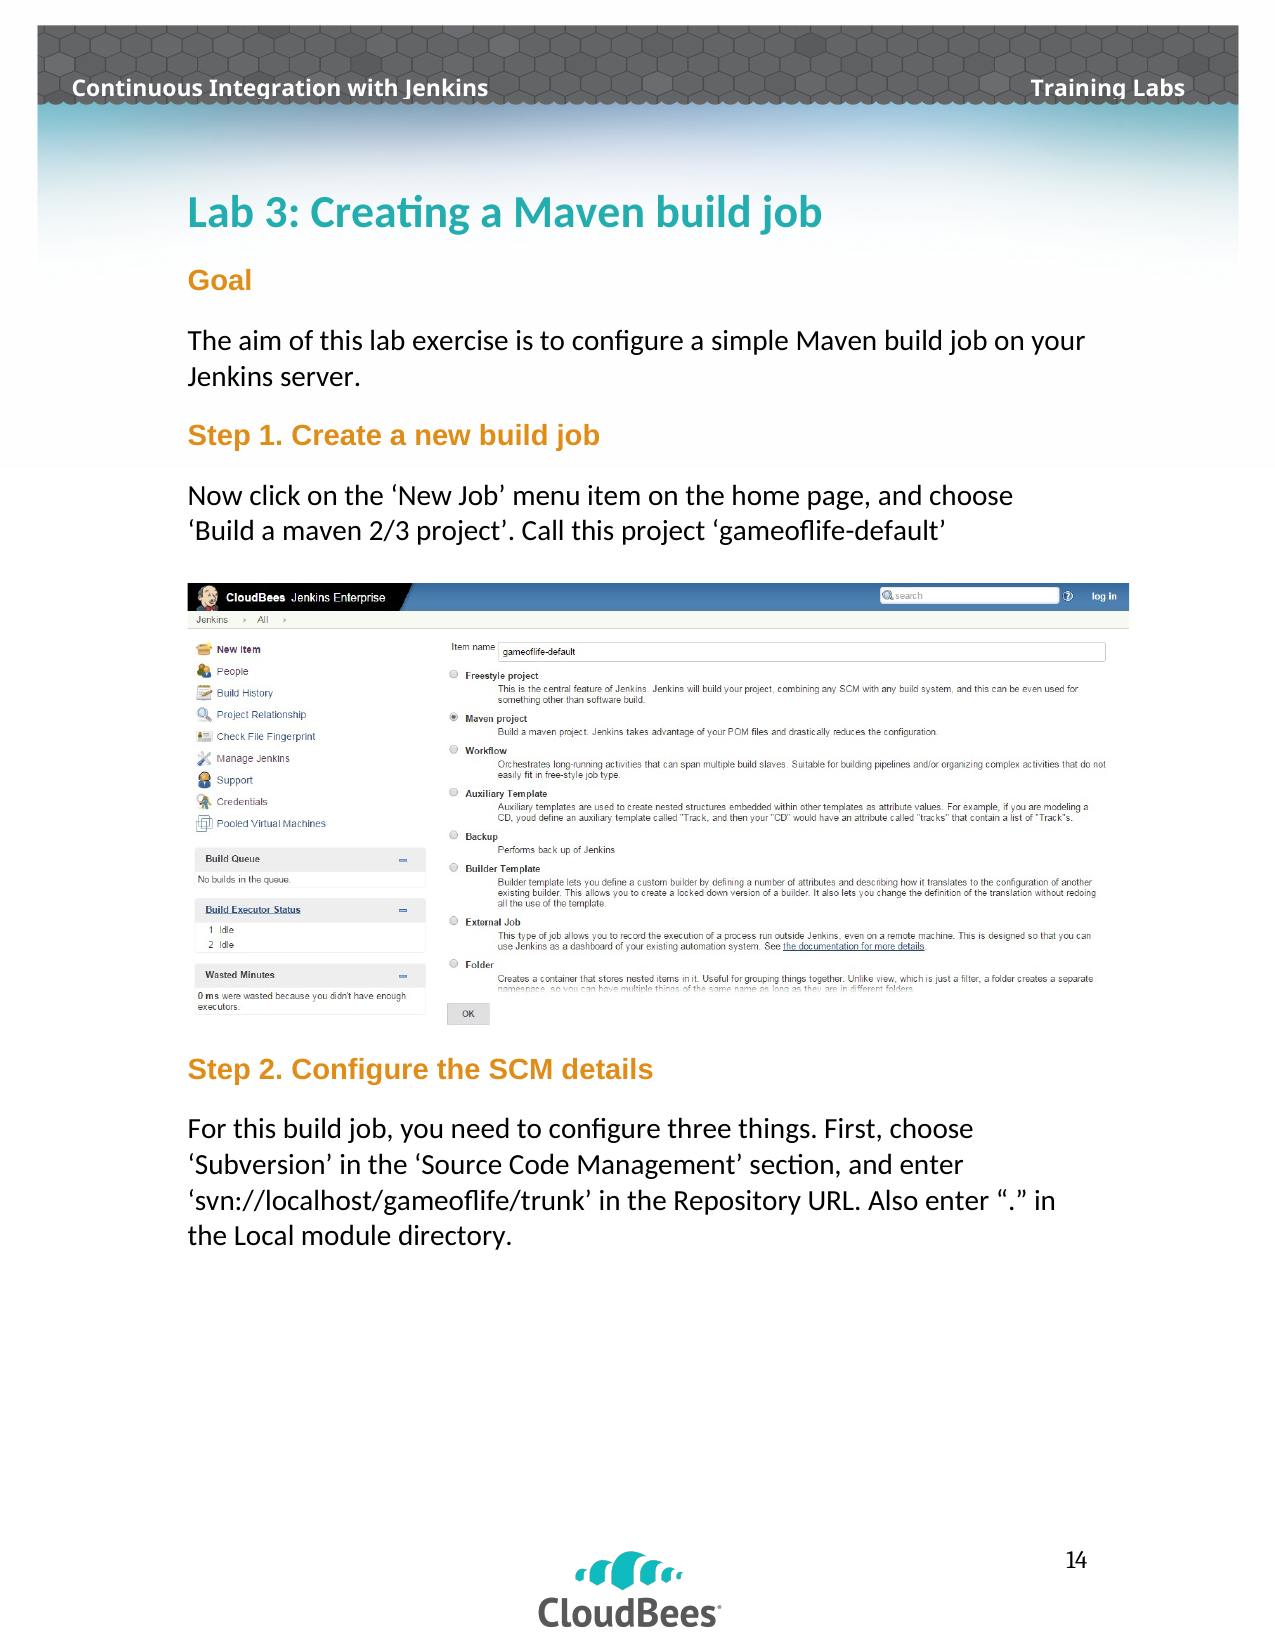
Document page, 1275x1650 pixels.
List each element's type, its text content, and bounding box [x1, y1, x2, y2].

subtitle Step 2. Configure the SCM details [187, 1052, 1087, 1086]
picture [0, 0, 1275, 470]
subtitle Step 1. Create a new build job [187, 418, 1087, 452]
subtitle Lab 3: Creating a Maven build job [187, 182, 1087, 238]
text Now click on the ‘New Job’ menu item on the home page, and choose ‘Build a maven 2/3 project’. Call this project ‘gameoflife-default’ [187, 477, 1087, 548]
picture [187, 583, 1130, 1027]
text For this build job, you need to configure three things. First, choose ‘Subversion’ in the ‘Source Code Management’ section, and enter ‘svn://localhost/gameoflife/trunk’ in the Repository URL. Also enter “.” in the Local module directory. [187, 1111, 1087, 1253]
picture [525, 1538, 729, 1650]
subtitle Goal [187, 263, 1087, 297]
text The aim of this lab exercise is to configure a simple Maven build job on your Jenkins server. [187, 322, 1087, 393]
